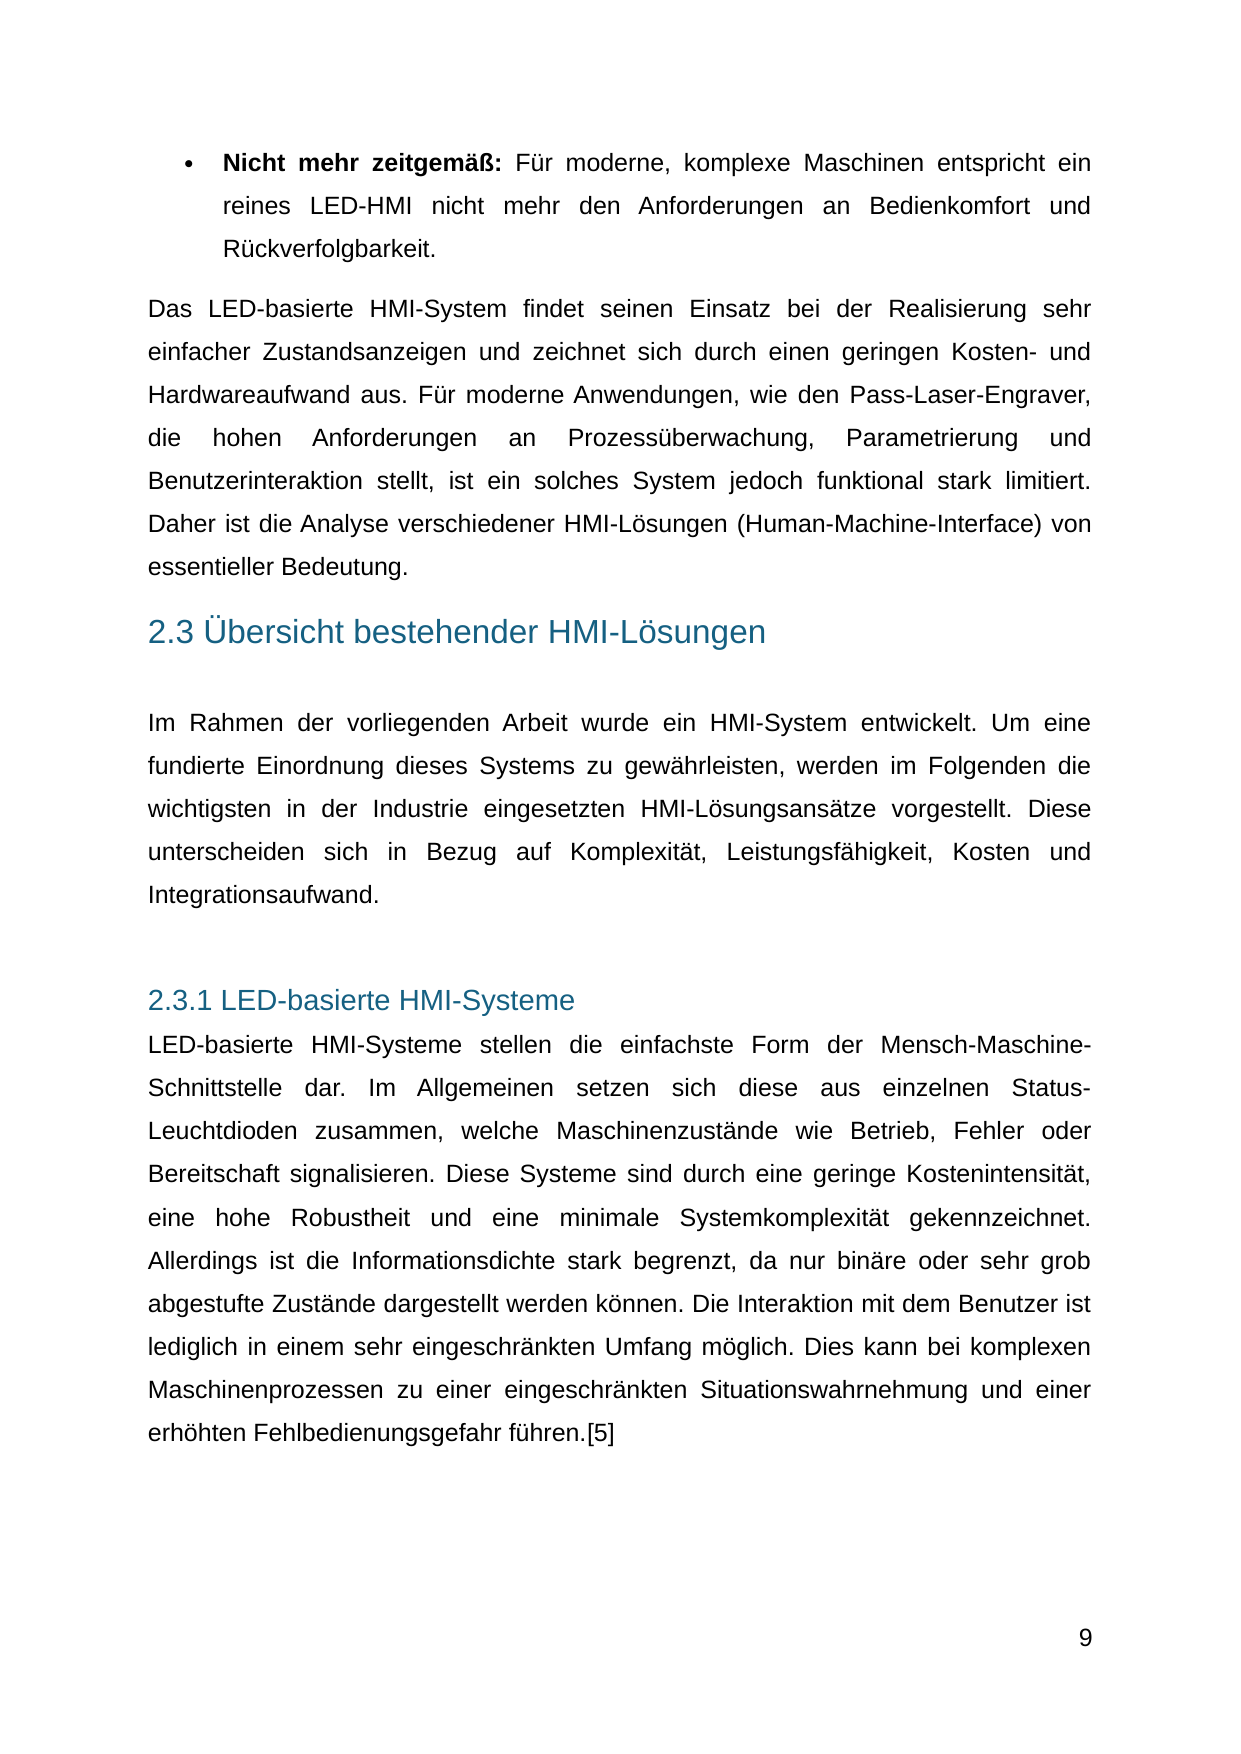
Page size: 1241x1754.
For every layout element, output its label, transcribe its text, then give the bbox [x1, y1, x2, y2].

text LED-basierte HMI-Systeme stellen die einfachste Form der Mensch-Maschine-Schnittstelle dar. Im Allgemeinen setzen sich diese aus einzelnen Status-Leuchtdioden zusammen, welche Maschinenzustände wie Betrieb, Fehler oder Bereitschaft signalisieren. Diese Systeme sind durch eine geringe Kostenintensität, eine hohe Robustheit und eine minimale Systemkomplexität gekennzeichnet. Allerdings ist die Informationsdichte stark begrenzt, da nur binäre oder sehr grob abgestufte Zustände dargestellt werden können. Die Interaktion mit dem Benutzer ist lediglich in einem sehr eingeschränkten Umfang möglich. Dies kann bei komplexen Maschinenprozessen zu einer eingeschränkten Situationswahrnehmung und einer erhöhten Fehlbedienungsgefahr führen.[5] [148, 1030, 1093, 1447]
subtitle 2.3.1 LED-basierte HMI-Systeme [148, 983, 1093, 1017]
text Im Rahmen der vorliegenden Arbeit wurde ein HMI-System entwickelt. Um eine fundierte Einordnung dieses Systems zu gewährleisten, werden im Folgenden die wichtigsten in der Industrie eingesetzten HMI-Lösungsansätze vorgestellt. Diese unterscheiden sich in Bezug auf Komplexität, Leistungsfähigkeit, Kosten und Integrationsaufwand. [148, 708, 1093, 909]
text Das LED-basierte HMI-System findet seinen Einsatz bei der Realisierung sehr einfacher Zustandsanzeigen und zeichnet sich durch einen geringen Kosten- und Hardwareaufwand aus. Für moderne Anwendungen, wie den Pass-Laser-Engraver, die hohen Anforderungen an Prozessüberwachung, Parametrierung und Benutzerinteraktion stellt, ist ein solches System jedoch funktional stark limitiert. Daher ist die Analyse verschiedener HMI-Lösungen (Human-Machine-Interface) von essentieller Bedeutung. [148, 294, 1093, 581]
list Nicht mehr zeitgemäß: Für moderne, komplexe Maschinen entspricht ein reines LED-HMI nicht mehr den Anforderungen an Bedienkomfort und Rückverfolgbarkeit. [185, 148, 1093, 263]
subtitle 2.3 Übersicht bestehender HMI-Lösungen [148, 612, 1093, 651]
